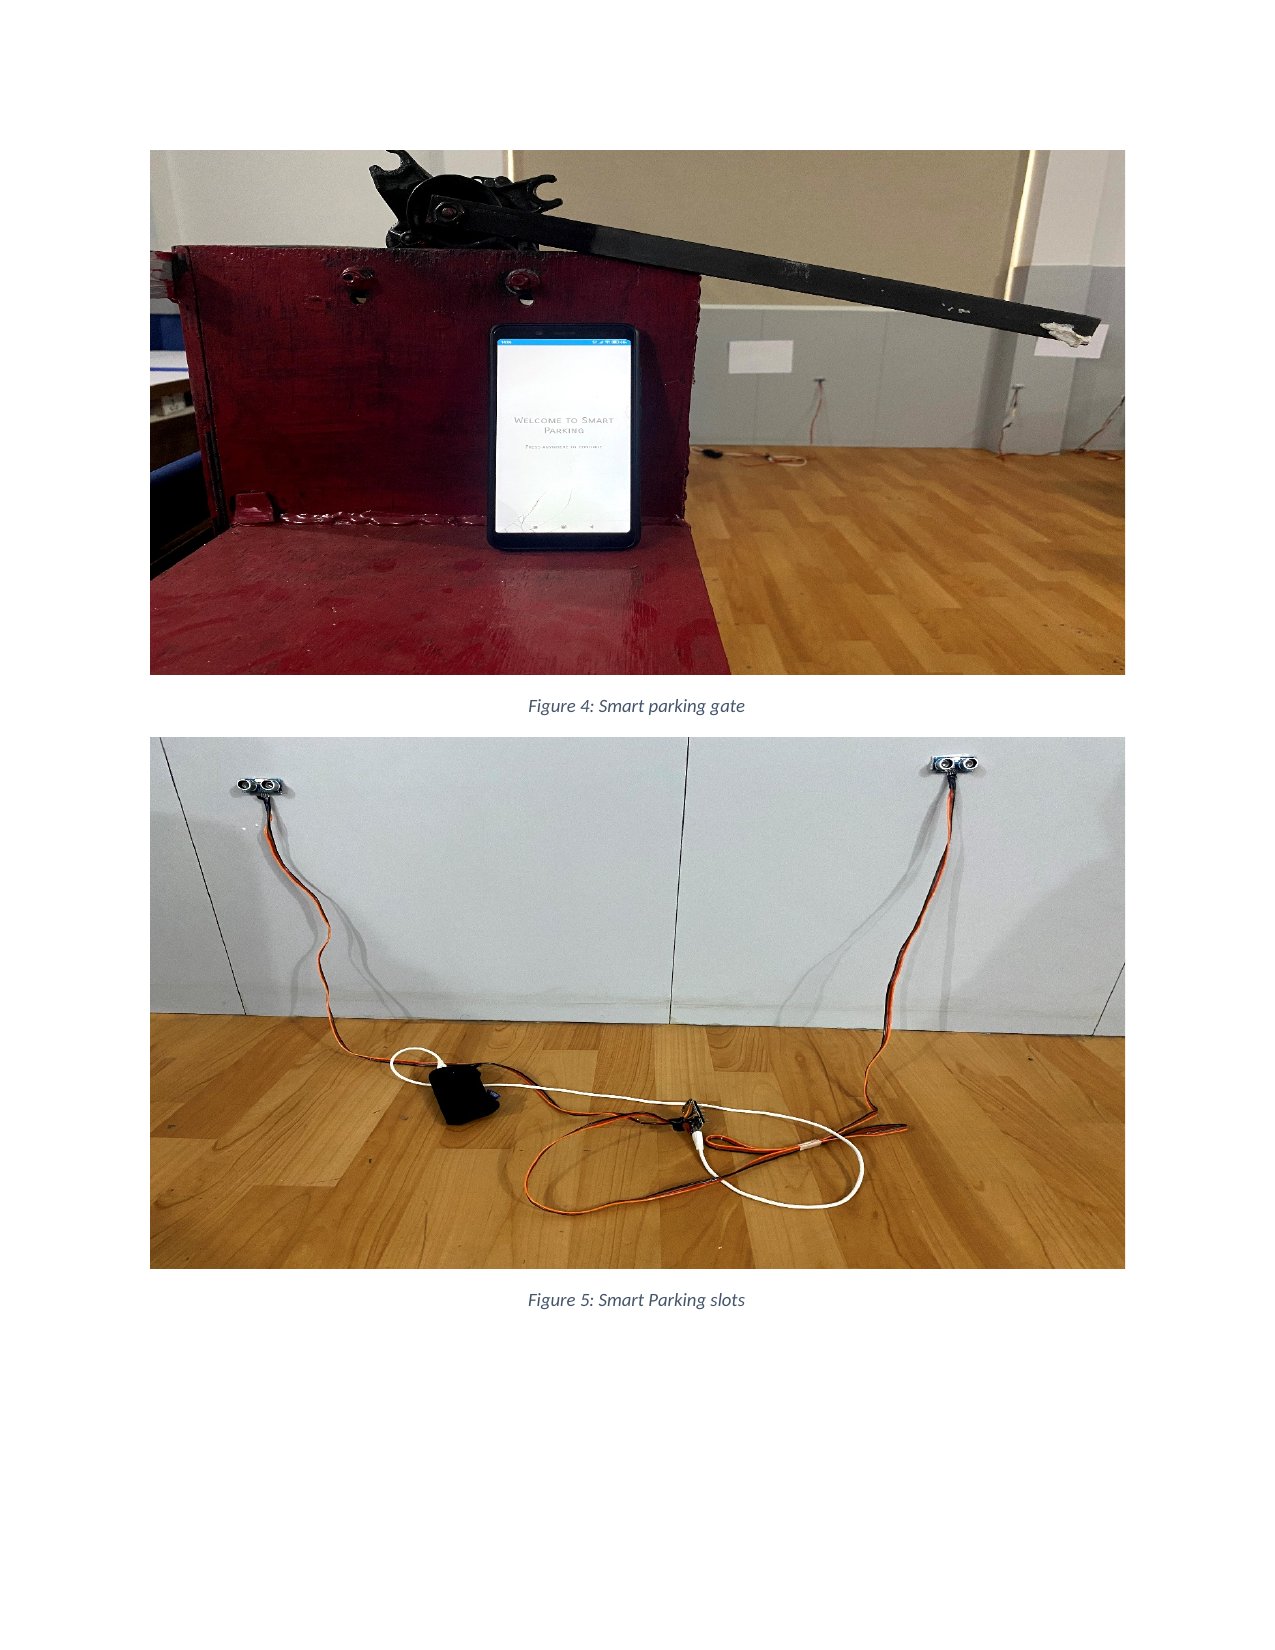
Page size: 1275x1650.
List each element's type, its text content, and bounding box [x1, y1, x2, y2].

picture [150, 150, 1125, 675]
text Figure 5: Smart Parking slots [150, 1288, 1125, 1311]
text Figure 4: Smart parking gate [150, 694, 1125, 717]
picture [150, 737, 1125, 1269]
